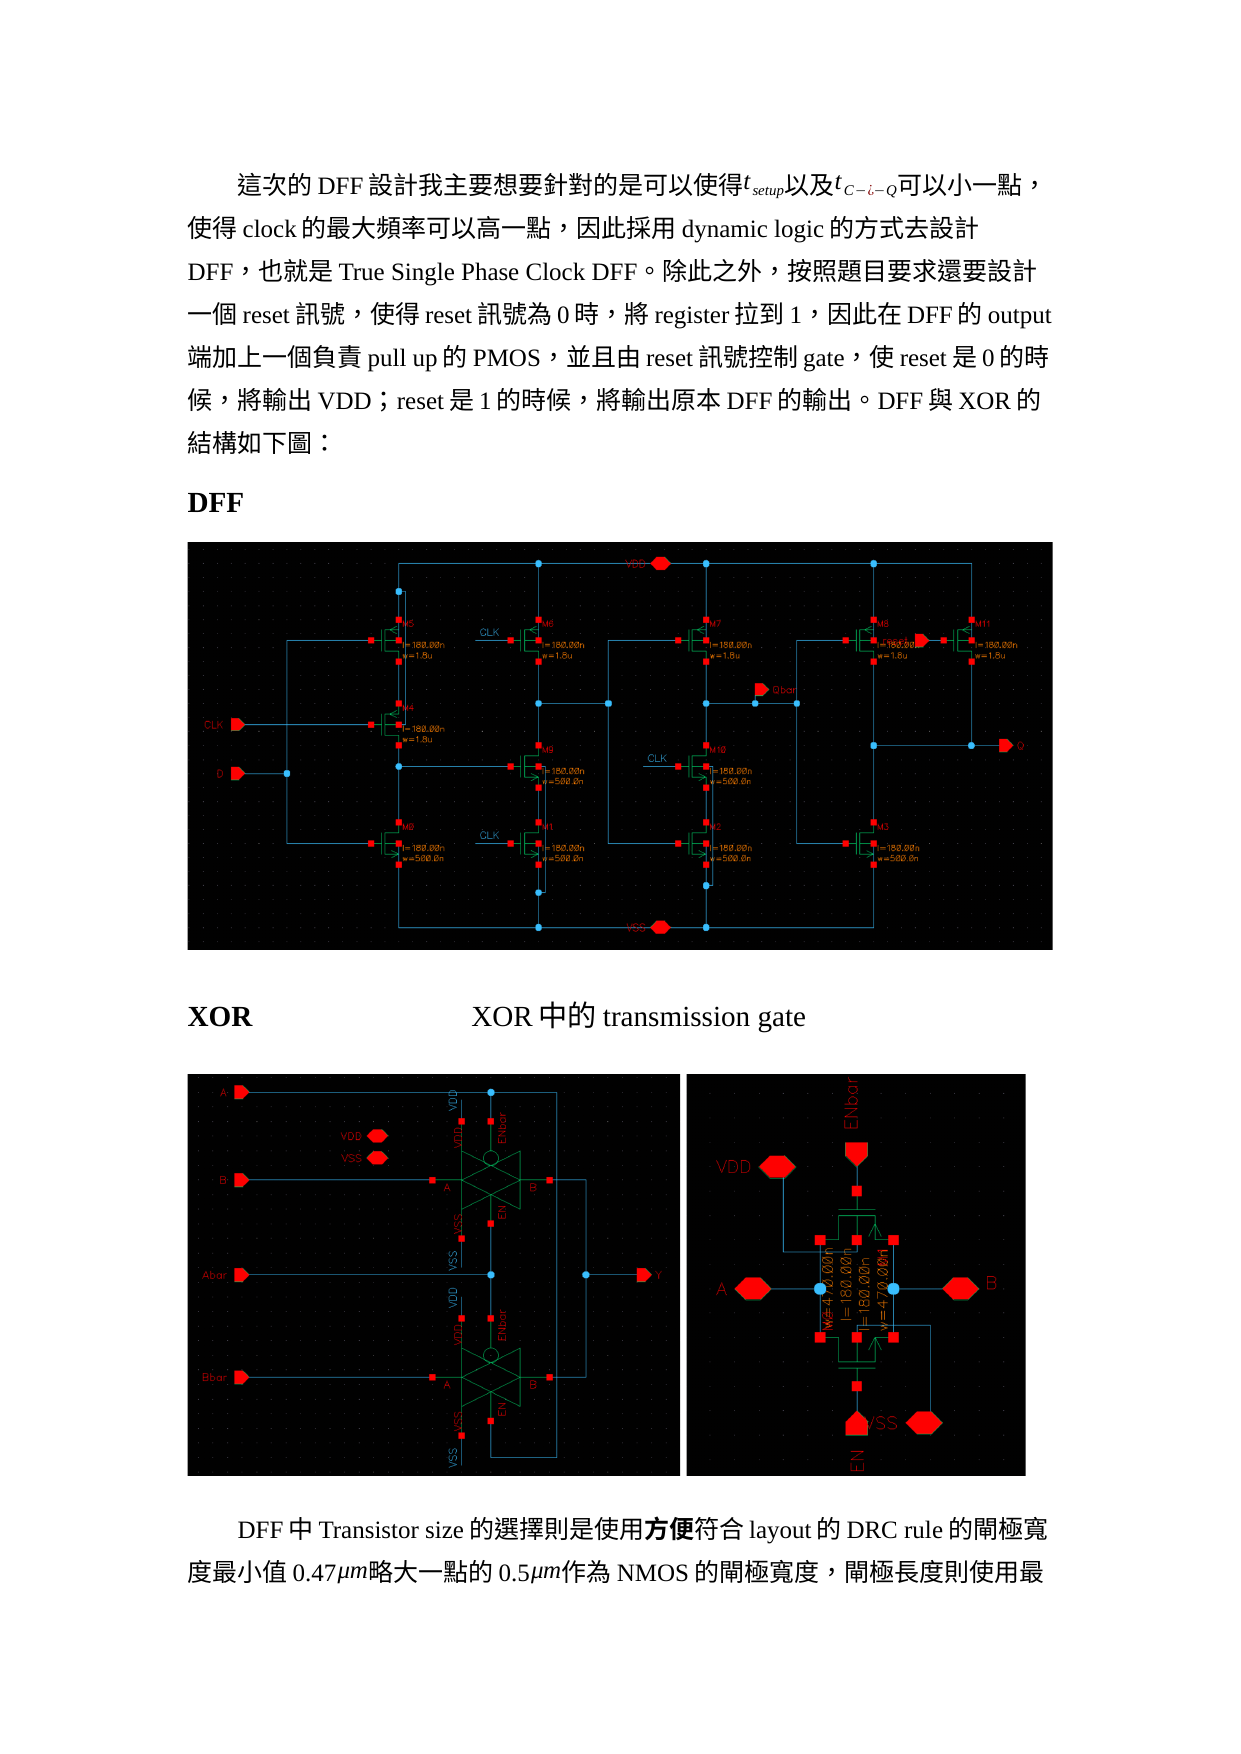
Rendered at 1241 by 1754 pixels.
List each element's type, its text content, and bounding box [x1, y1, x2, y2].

text DFF [187, 483, 1053, 520]
text 這次的DFF設計我主要想要針對的是可以使得以及可以小一點，使得clock的最大頻率可以高一點，因此採用dynamic logic的方式去設計DFF，也就是True Single Phase Clock DFF。除此之外，按照題目要求還要設計一個reset訊號，使得reset訊號為0時，將register拉到1，因此在DFF的output端加上一個負責pull up的PMOS，並且由reset訊號控制gate，使reset是0的時候，將輸出VDD；reset是1的時候，將輸出原本DFF的輸出。DFF與XOR的結構如下圖： [187, 164, 1053, 461]
text XOR XOR中的transmission gate [187, 976, 1053, 1051]
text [187, 1508, 1053, 1589]
picture [686, 1074, 1026, 1476]
picture [187, 542, 1053, 950]
picture [187, 1074, 681, 1476]
